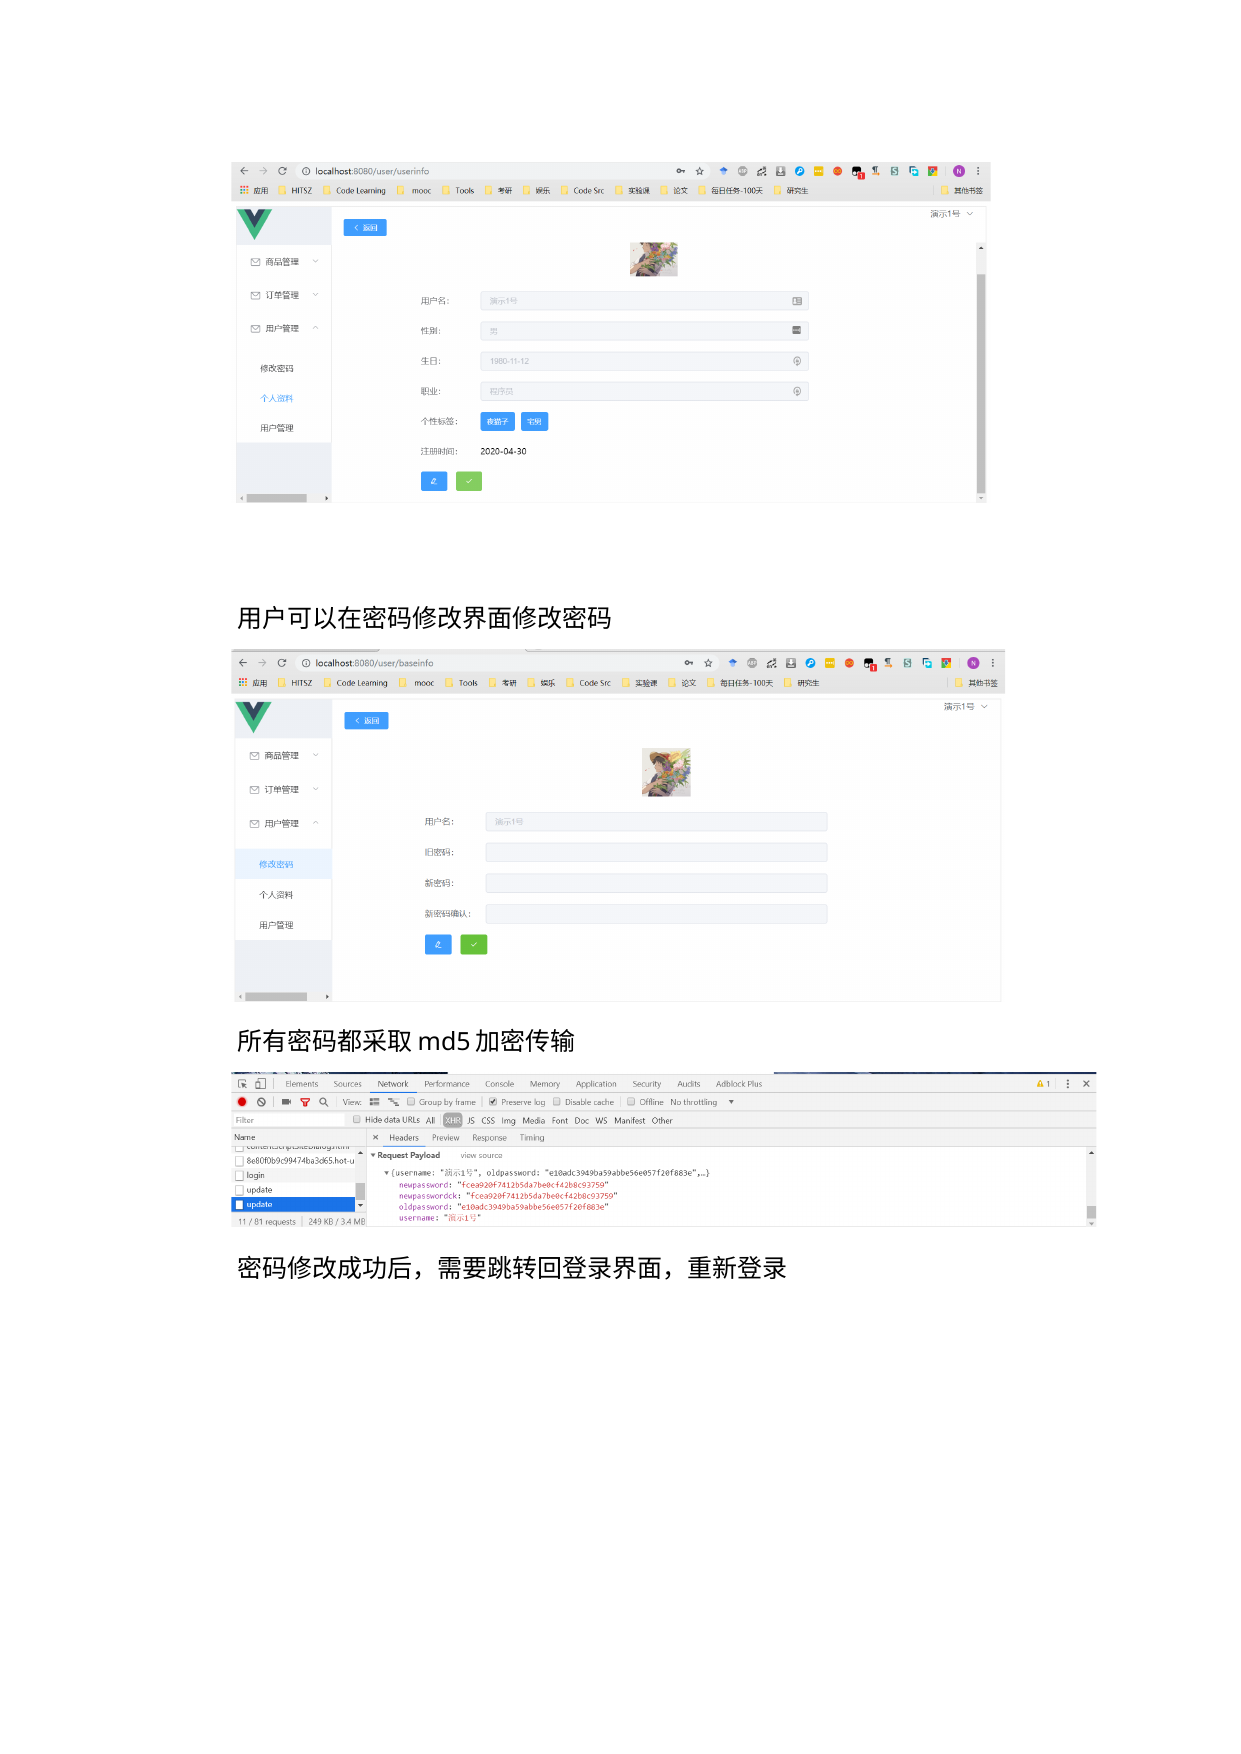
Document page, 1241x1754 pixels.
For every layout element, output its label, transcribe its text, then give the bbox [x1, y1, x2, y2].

picture [231, 649, 1006, 1002]
text 密码修改成功后，需要跳转回登录界面，重新登录 [187, 1234, 1053, 1299]
text 用户可以在密码修改界面修改密码 [187, 584, 1053, 649]
picture [231, 1072, 1097, 1227]
picture [231, 162, 991, 503]
text 所有密码都采取md5加密传输 [187, 1007, 1053, 1072]
